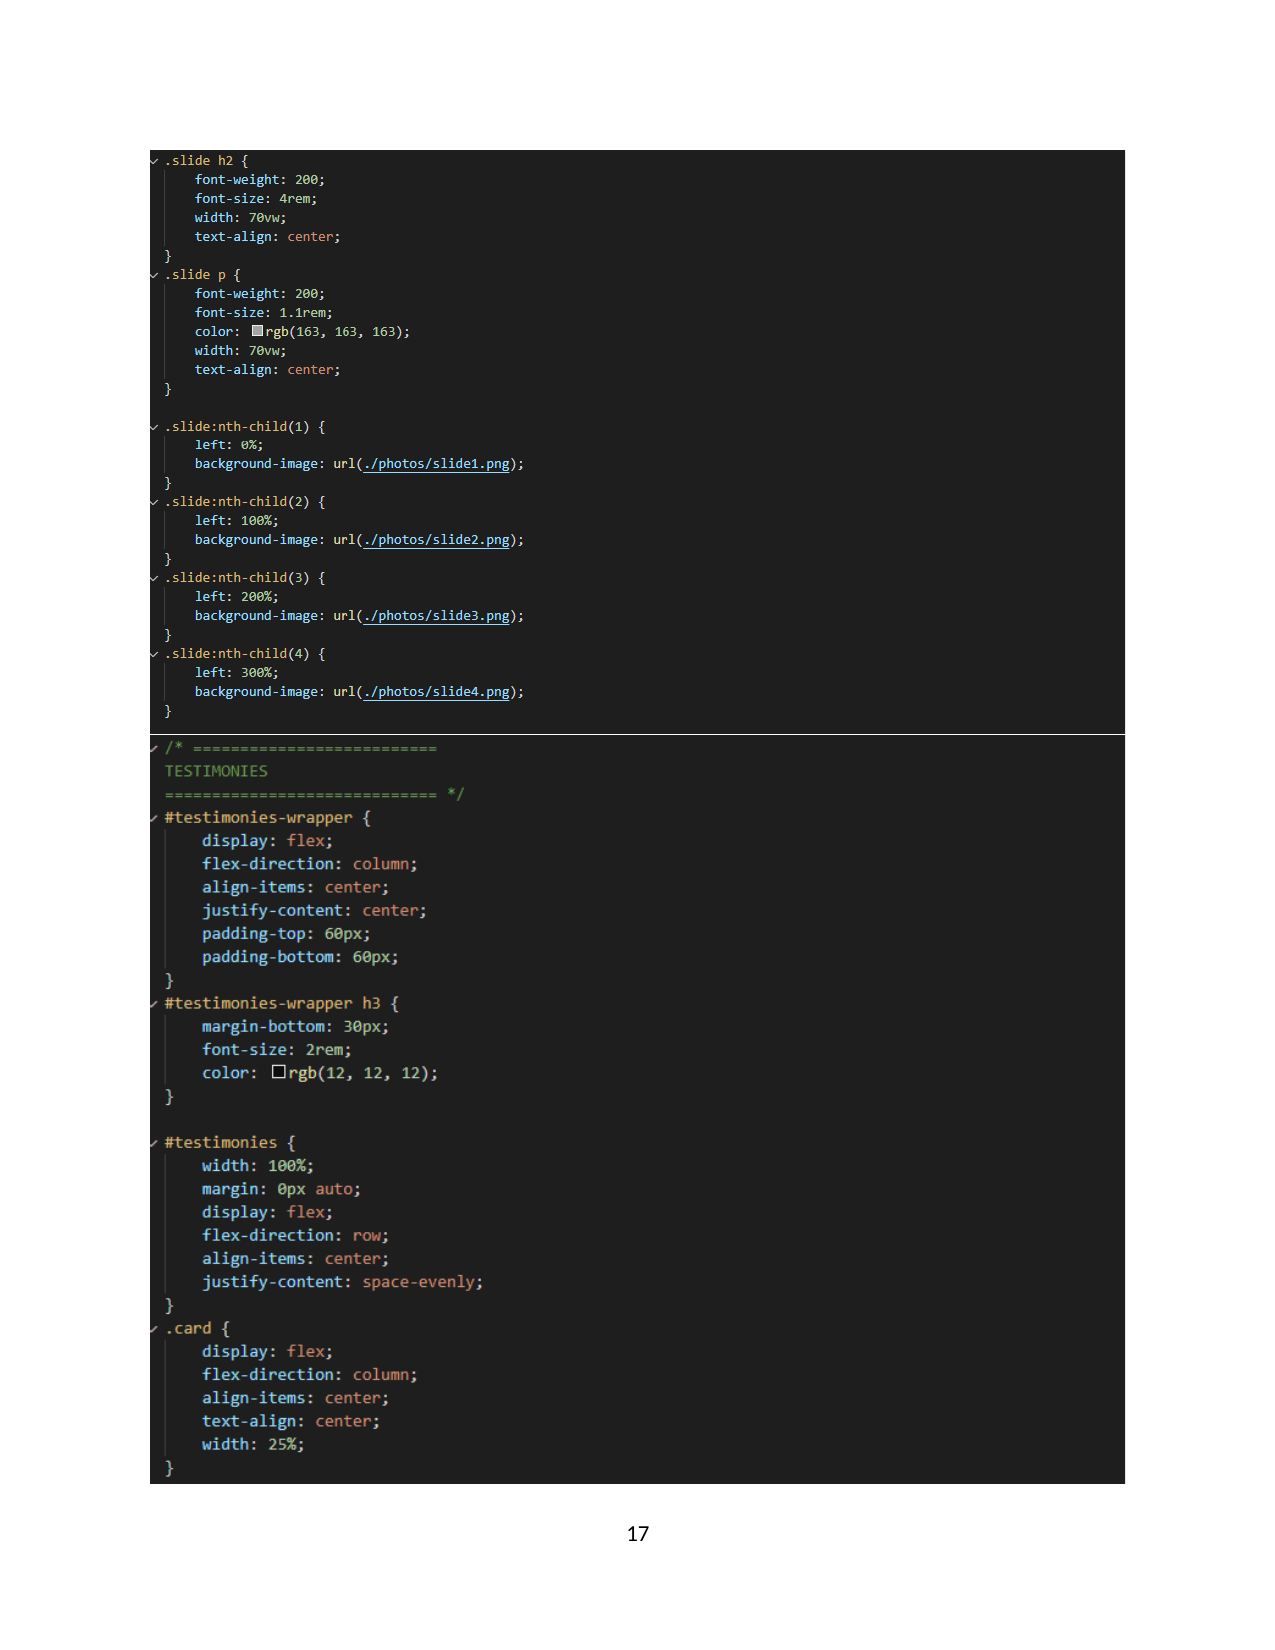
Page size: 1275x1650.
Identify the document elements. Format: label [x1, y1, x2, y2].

picture [150, 150, 1125, 734]
picture [150, 735, 1125, 1484]
